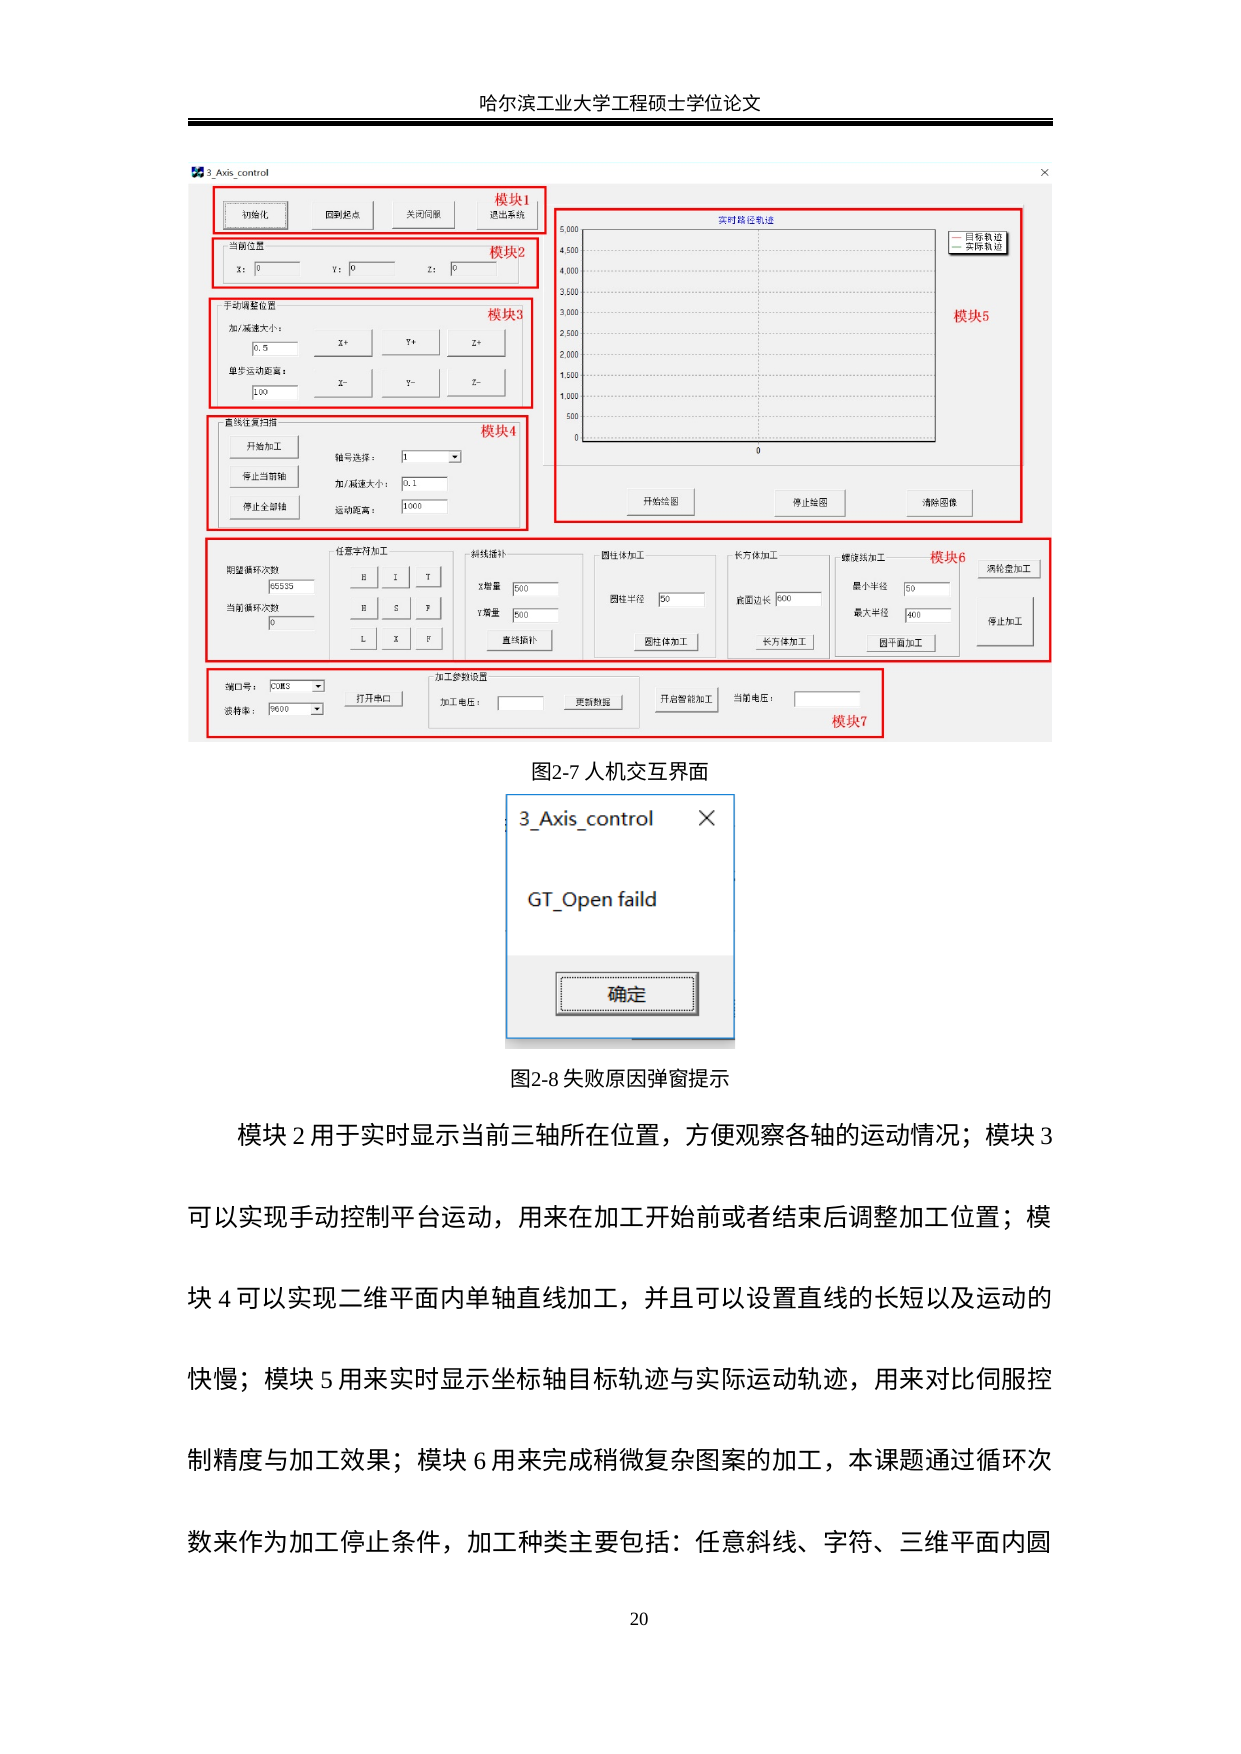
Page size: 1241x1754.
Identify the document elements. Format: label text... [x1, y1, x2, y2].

text 图2-8 失败原因弹窗提示 [187, 1061, 1053, 1094]
picture [188, 162, 1052, 742]
text 图2-7 人机交互界面 [187, 754, 1053, 787]
picture [505, 794, 736, 1049]
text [187, 1101, 1053, 1573]
